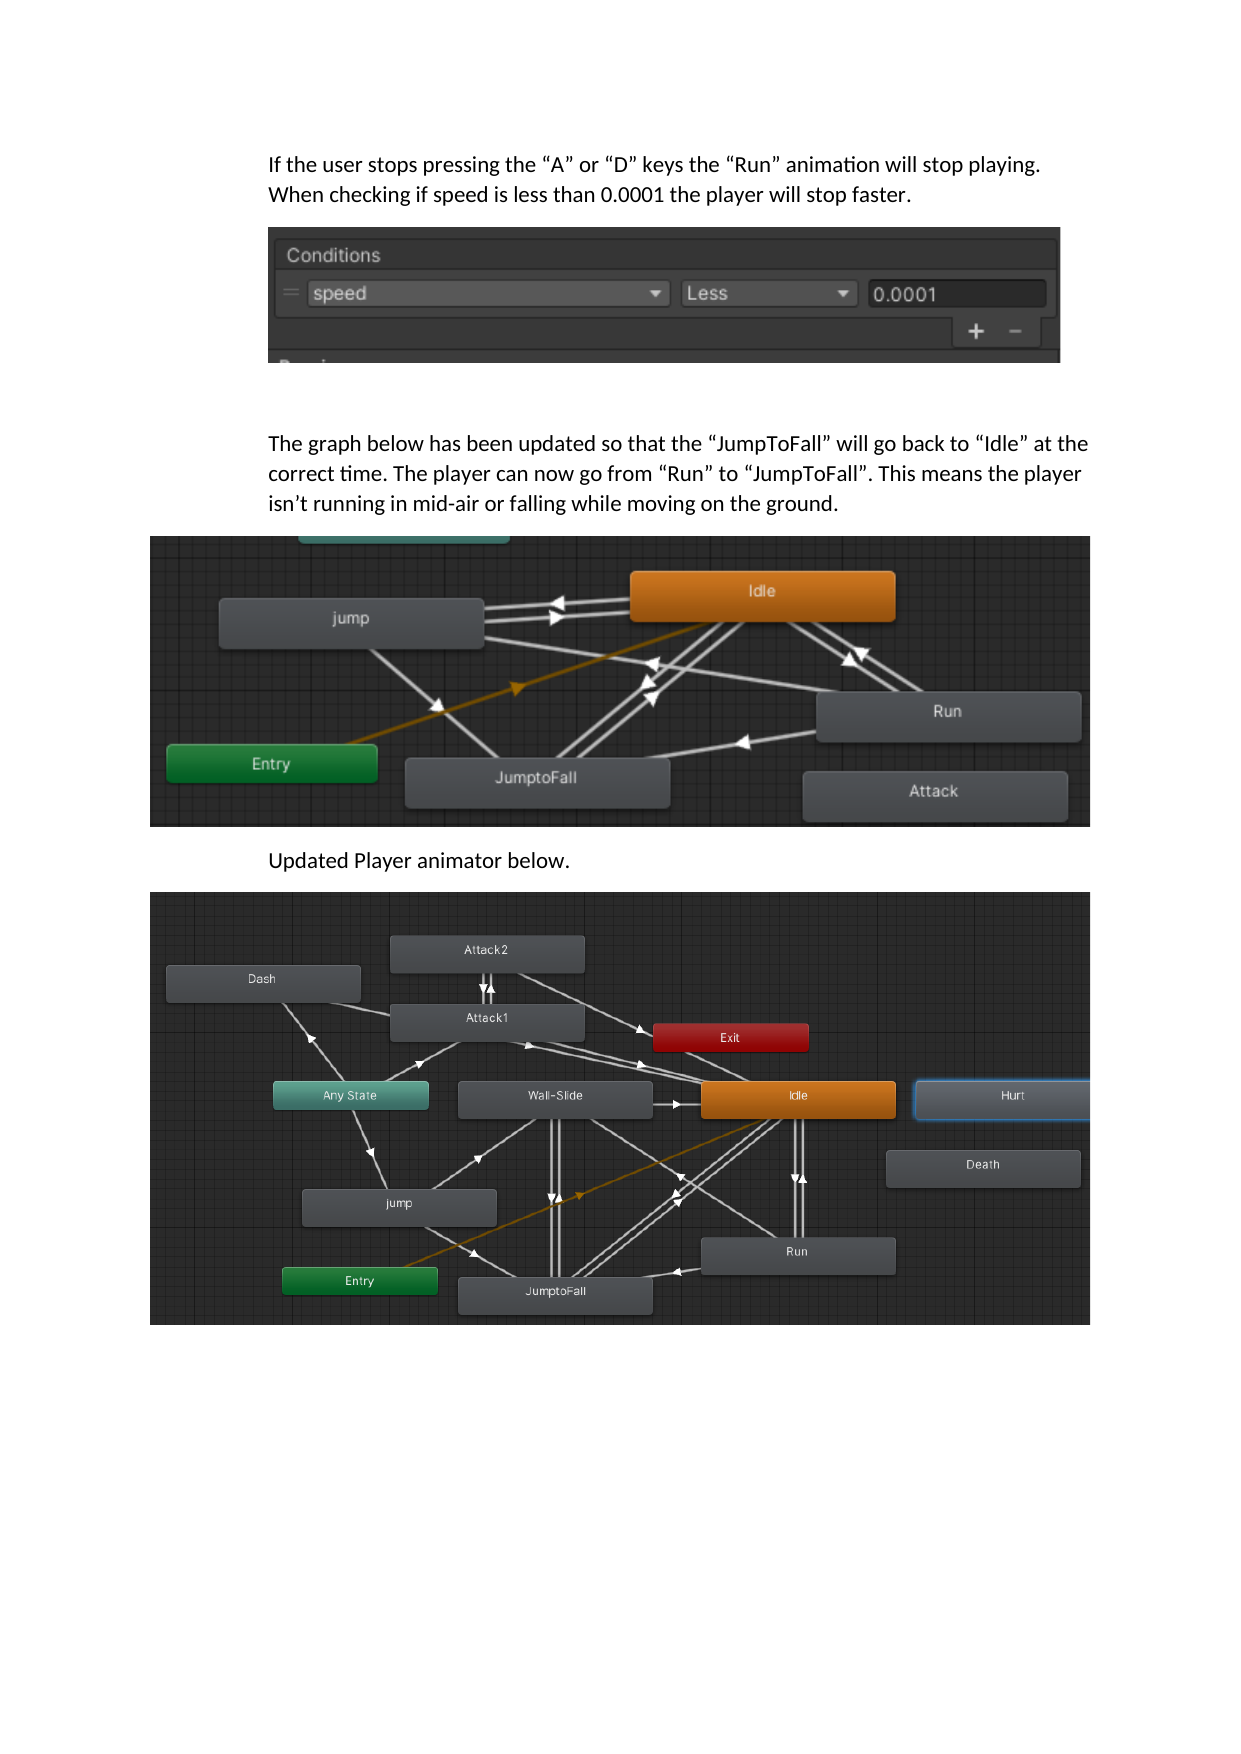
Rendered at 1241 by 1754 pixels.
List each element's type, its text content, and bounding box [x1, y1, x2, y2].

text The graph below has been updated so that the “JumpToFall” will go back to “Idle” at the correct time. The player can now go from “Run” to “JumpToFall”. This means the player isn’t running in mid-air or falling while moving on the ground. [268, 429, 1090, 517]
picture [150, 536, 1091, 827]
picture [268, 227, 1061, 363]
picture [150, 892, 1091, 1325]
text If the user stops pressing the “A” or “D” keys the “Run” animation will stop playing. When checking if speed is less than 0.0001 the player will stop faster. [268, 150, 1090, 208]
text Updated Player animator below. [268, 846, 1090, 874]
